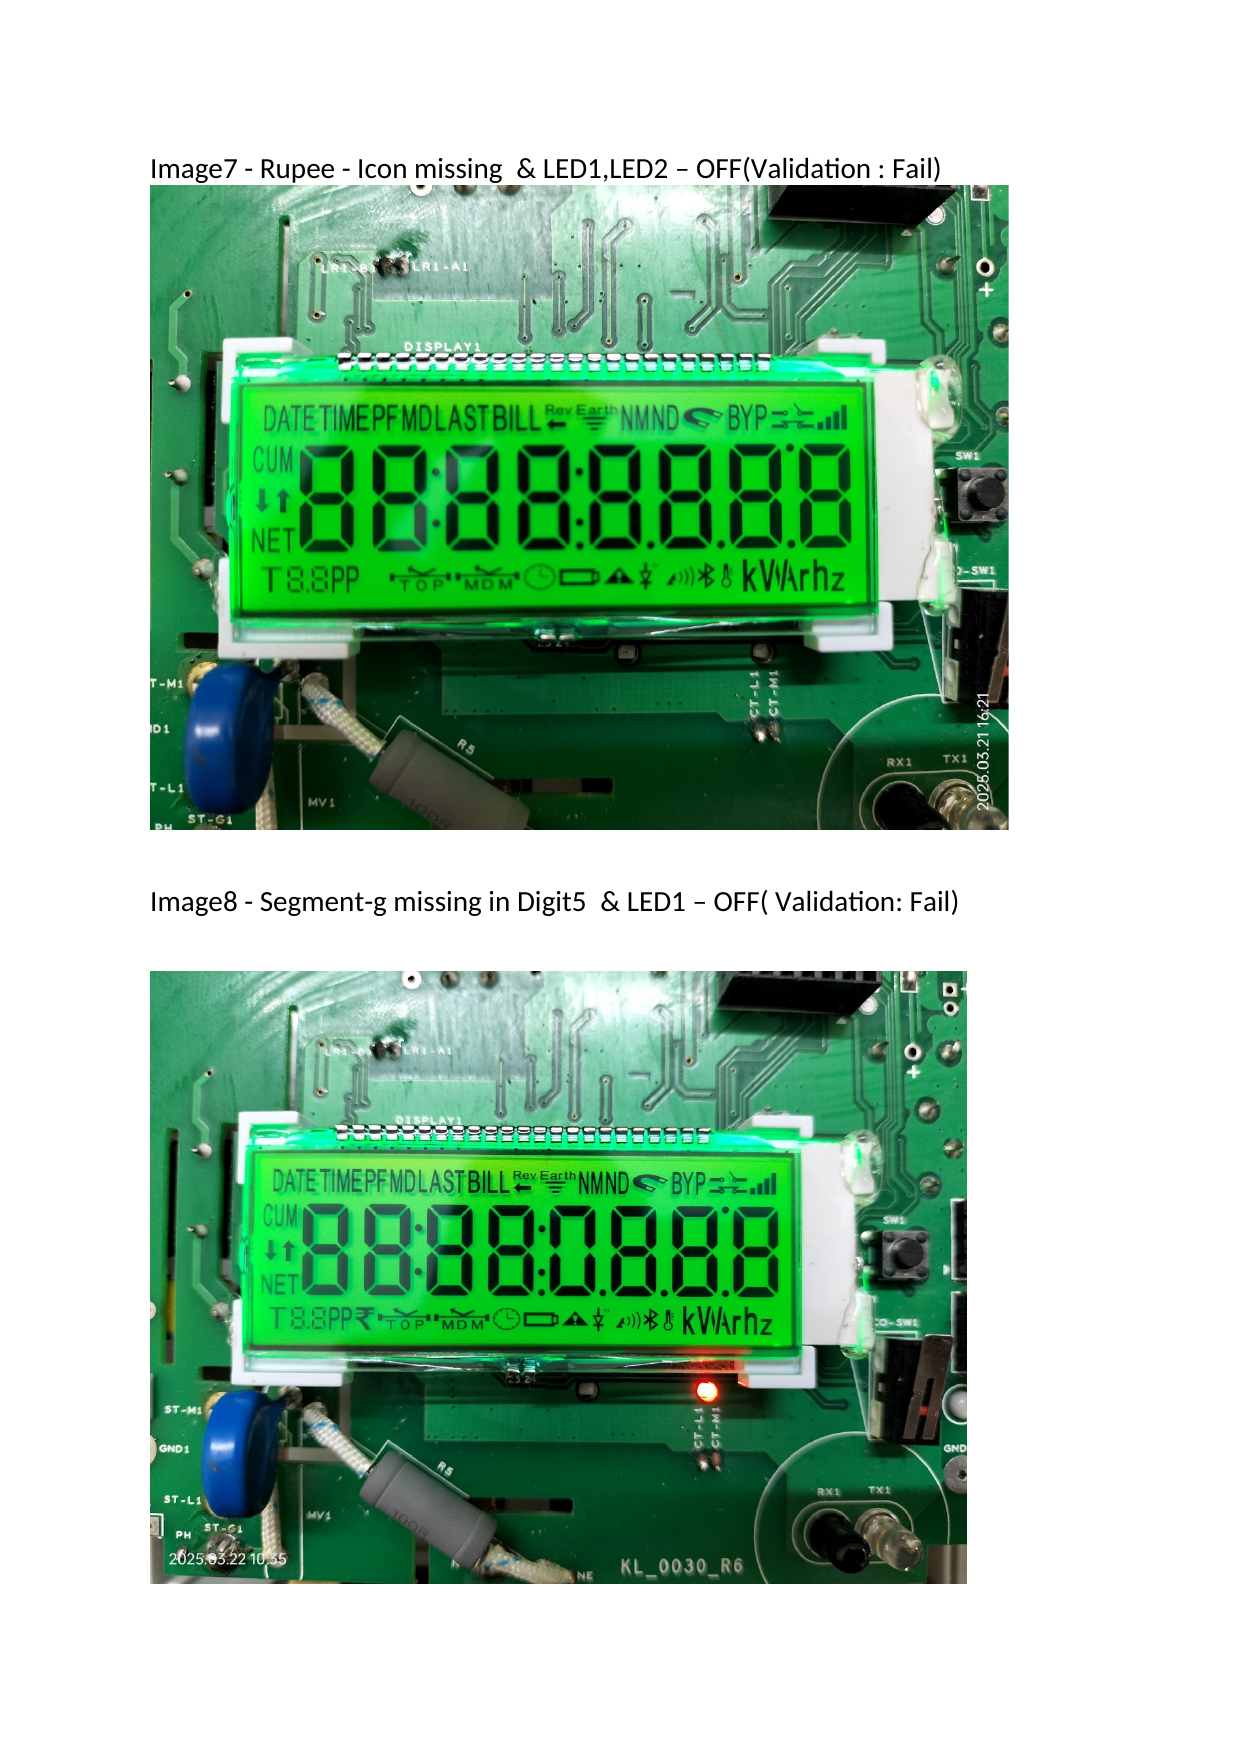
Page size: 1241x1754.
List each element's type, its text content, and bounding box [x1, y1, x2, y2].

text Image7 - Rupee - Icon missing & LED1,LED2 – OFF(Validation : Fail) [150, 150, 1090, 186]
picture [150, 185, 1009, 830]
picture [150, 971, 967, 1584]
text Image8 - Segment-g missing in Digit5 & LED1 – OFF( Validation: Fail) [150, 883, 1090, 918]
